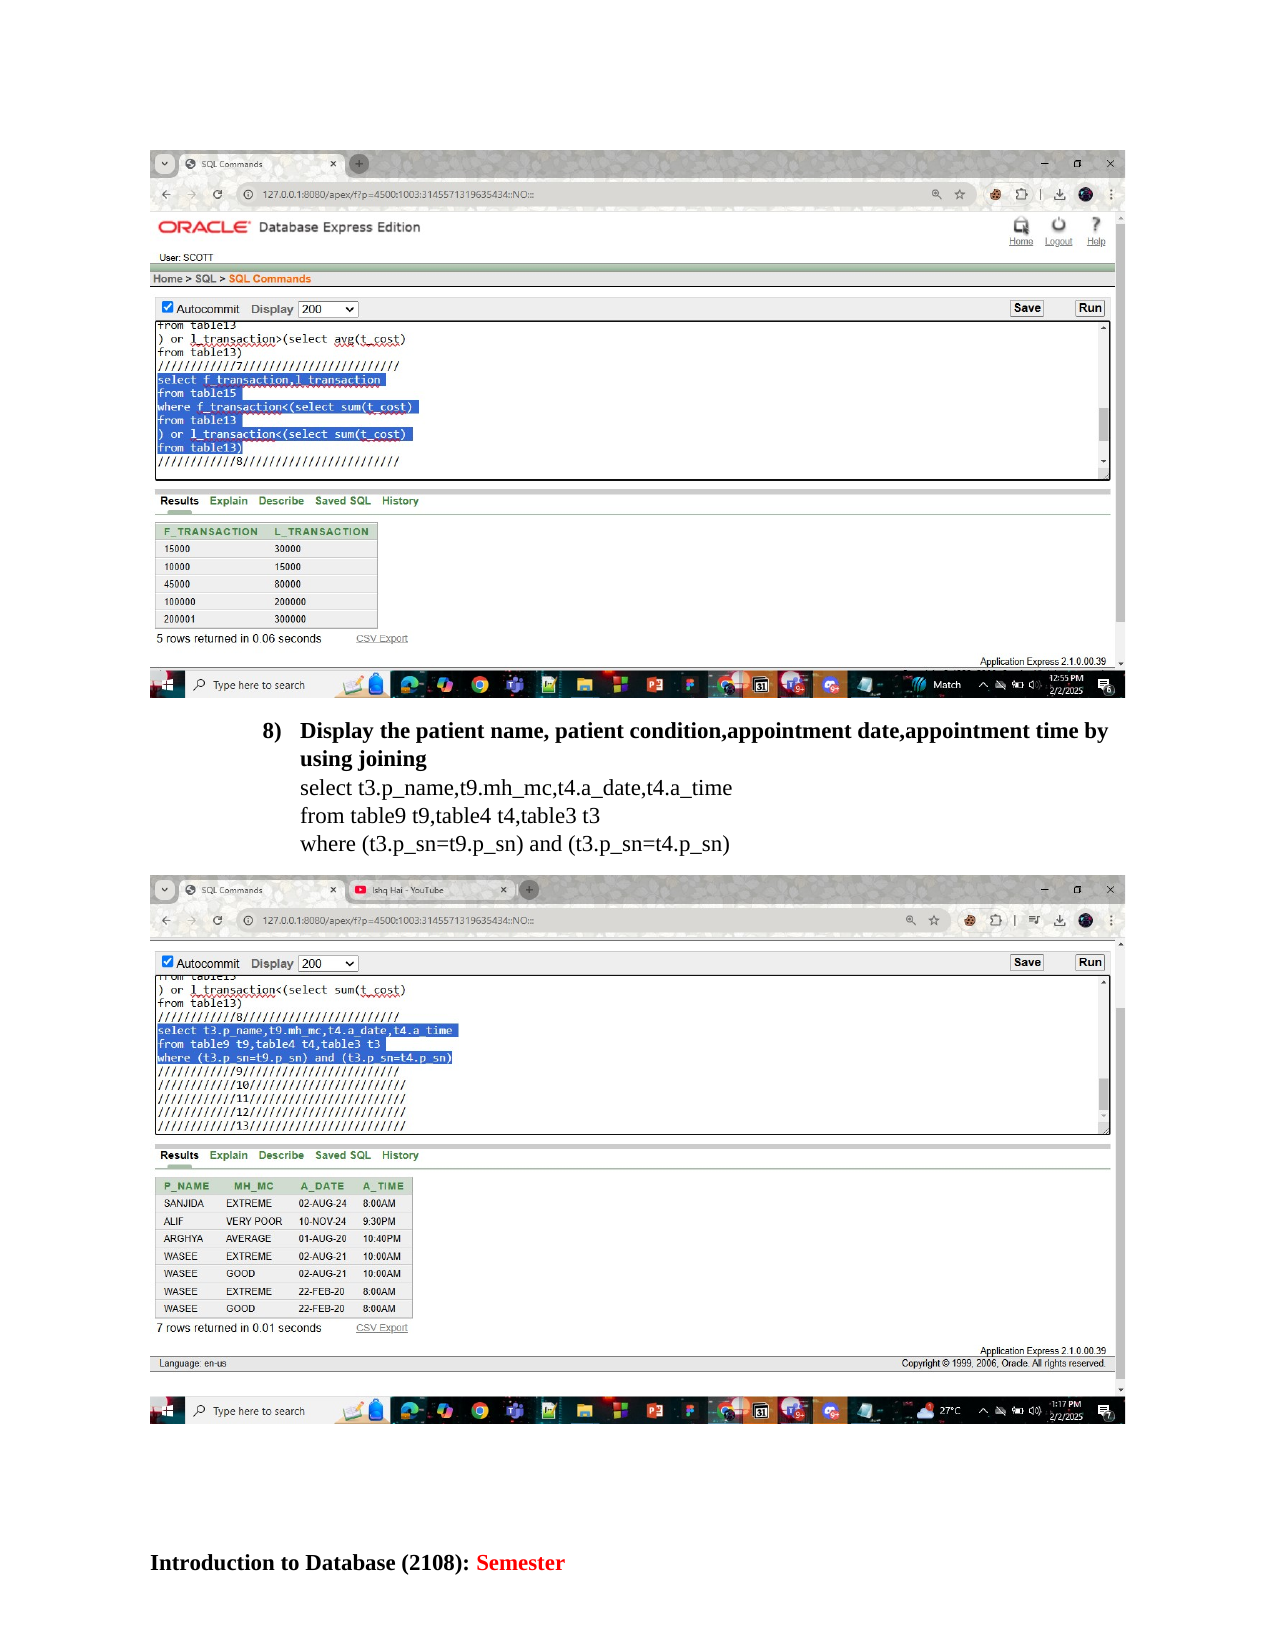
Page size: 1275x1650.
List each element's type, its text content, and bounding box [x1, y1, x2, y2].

list Display the patient name, patient condition,appointment date,appointment time by using joining [262, 717, 1125, 771]
picture [150, 875, 1125, 1424]
list from table9 t9,table4 t4,table3 t3 [300, 802, 1125, 828]
list select t3.p_name,t9.mh_mc,t4.a_date,t4.a_time [300, 773, 1125, 800]
list where (t3.p_sn=t9.p_sn) and (t3.p_sn=t4.p_sn) [300, 830, 1125, 857]
picture [150, 150, 1125, 698]
